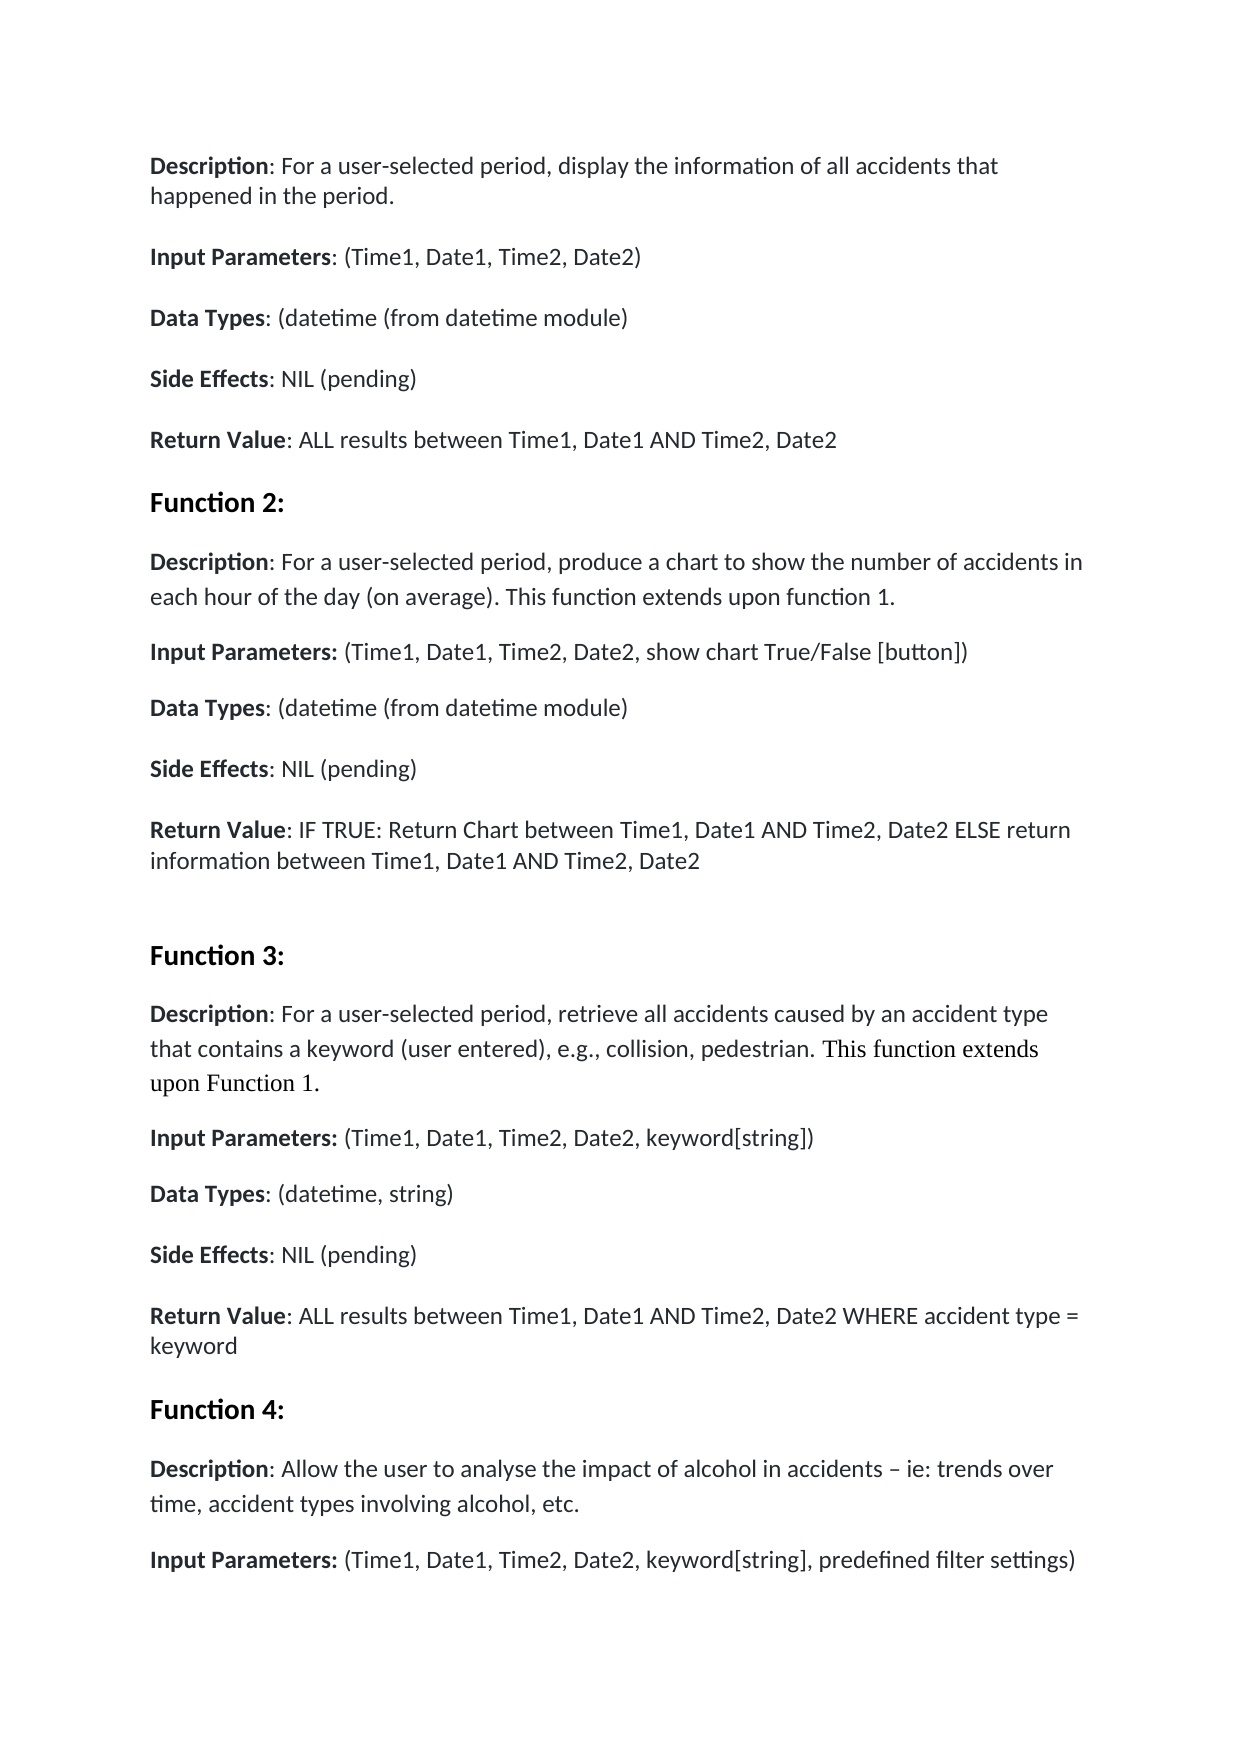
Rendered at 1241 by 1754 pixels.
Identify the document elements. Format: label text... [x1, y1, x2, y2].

text Return Value: ALL results between Time1, Date1 AND Time2, Date2 WHERE accident type = keyword [150, 1300, 1090, 1361]
text Data Types: (datetime (from datetime module) [150, 303, 1090, 333]
text Function 3: [150, 937, 1090, 972]
text Input Parameters: (Time1, Date1, Time2, Date2, keyword[string], predefined filter settings) [150, 1544, 1090, 1574]
text Data Types: (datetime (from datetime module) [150, 692, 1090, 723]
text Side Effects: NIL (pending) [150, 364, 1090, 394]
text Description: Allow the user to analyse the impact of alcohol in accidents – ie: trends over time, accident types involving alcohol, etc. [150, 1453, 1090, 1519]
text Data Types: (datetime, string) [150, 1178, 1090, 1208]
text Input Parameters: (Time1, Date1, Time2, Date2) [150, 242, 1090, 272]
text Return Value: ALL results between Time1, Date1 AND Time2, Date2 [150, 425, 1090, 455]
text Input Parameters: (Time1, Date1, Time2, Date2, keyword[string]) [150, 1122, 1090, 1152]
text Return Value: IF TRUE: Return Chart between Time1, Date1 AND Time2, Date2 ELSE return information between Time1, Date1 AND Time2, Date2 [150, 814, 1090, 876]
text Description: For a user-selected period, retrieve all accidents caused by an accident type that contains a keyword (user entered), e.g., collision, pedestrian. This function extends upon Function 1. [150, 998, 1090, 1097]
text Description: For a user-selected period, produce a chart to show the number of accidents in each hour of the day (on average). This function extends upon function 1. [150, 546, 1090, 611]
text Side Effects: NIL (pending) [150, 753, 1090, 784]
text Function 2: [150, 484, 1090, 519]
text Input Parameters: (Time1, Date1, Time2, Date2, show chart True/False [button]) [150, 637, 1090, 667]
text Description: For a user-selected period, display the information of all accidents that happened in the period. [150, 150, 1090, 211]
text Side Effects: NIL (pending) [150, 1239, 1090, 1269]
text Function 4: [150, 1391, 1090, 1427]
